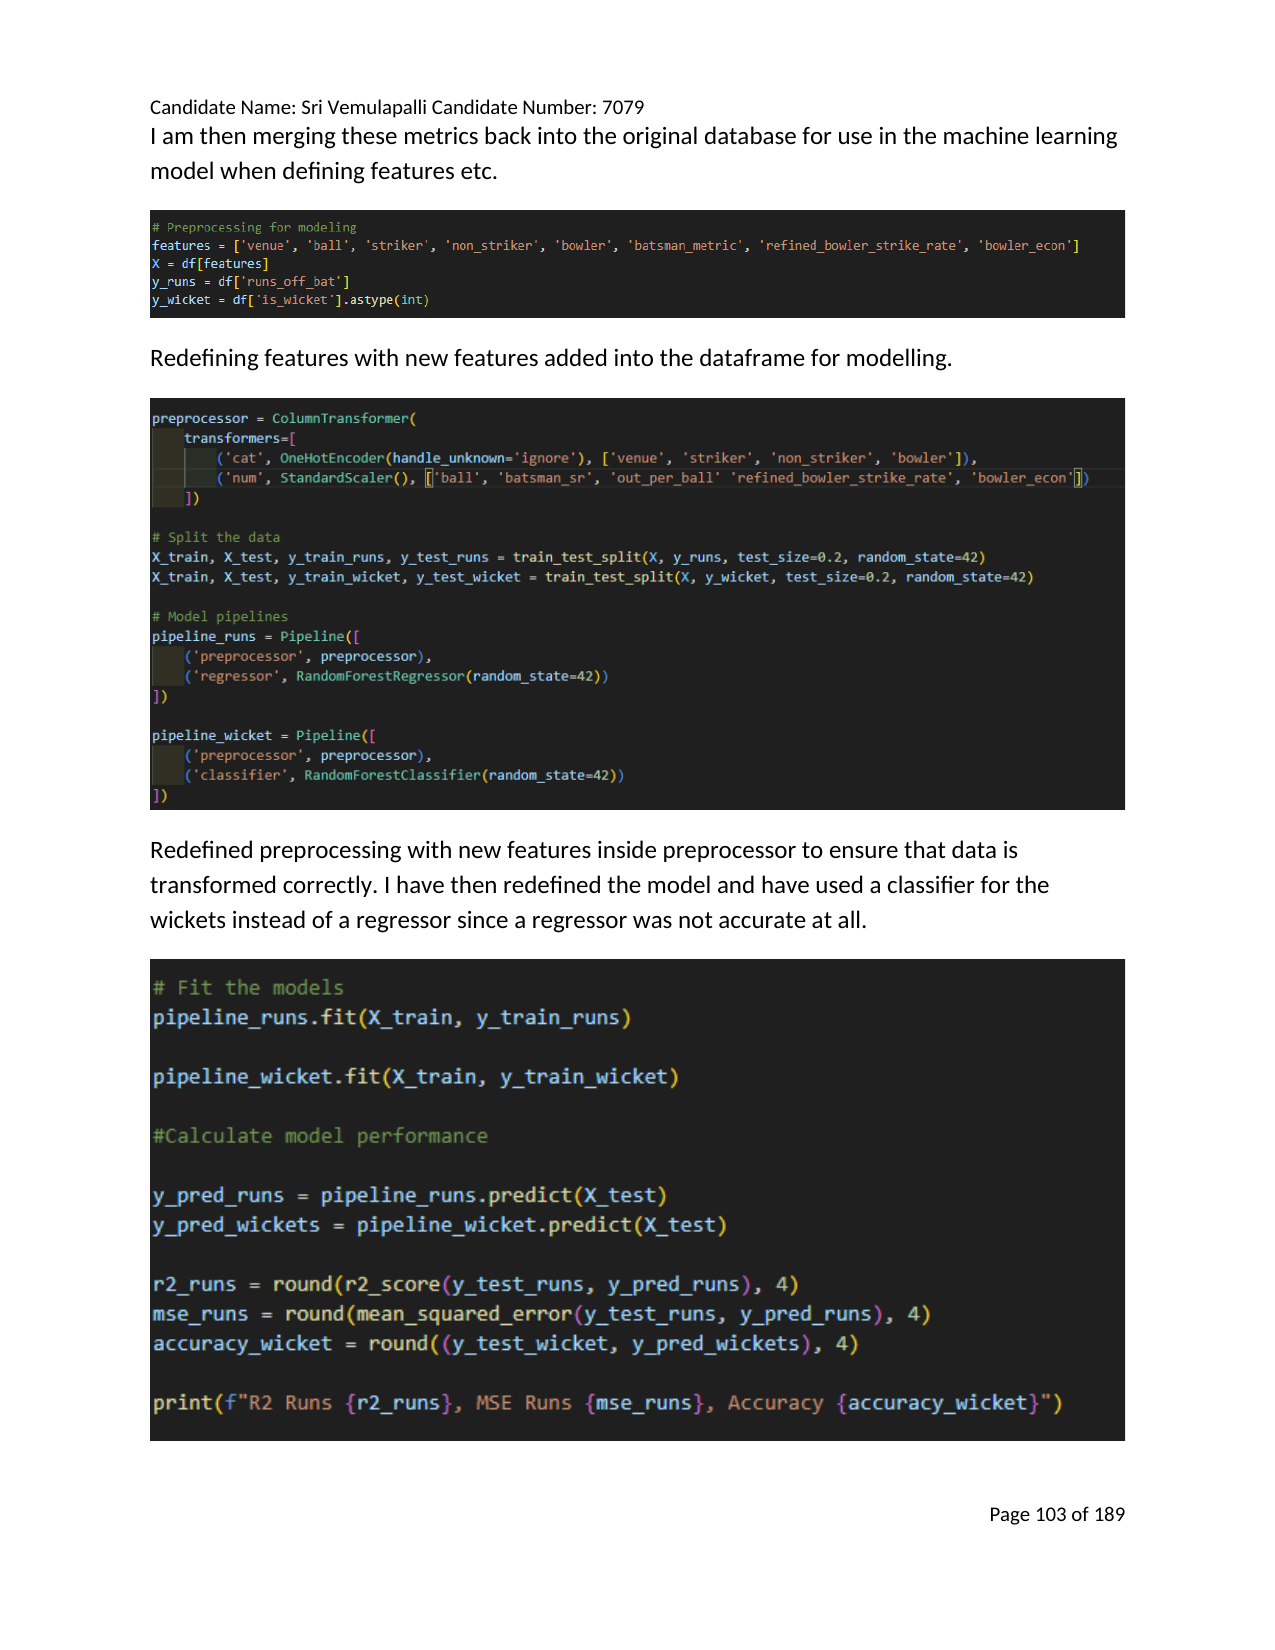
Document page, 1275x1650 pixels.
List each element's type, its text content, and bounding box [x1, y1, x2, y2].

text Redefining features with new features added into the dataframe for modelling. [150, 342, 1125, 373]
text I am then merging these metrics back into the original database for use in the machine learning model when defining features etc. [150, 120, 1125, 186]
picture [150, 959, 1125, 1441]
text Redefined preprocessing with new features inside preprocessor to ensure that data is transformed correctly. I have then redefined the model and have used a classifier for the wickets instead of a regressor since a regressor was not accurate at all. [150, 834, 1125, 934]
picture [150, 210, 1125, 318]
picture [150, 398, 1125, 810]
